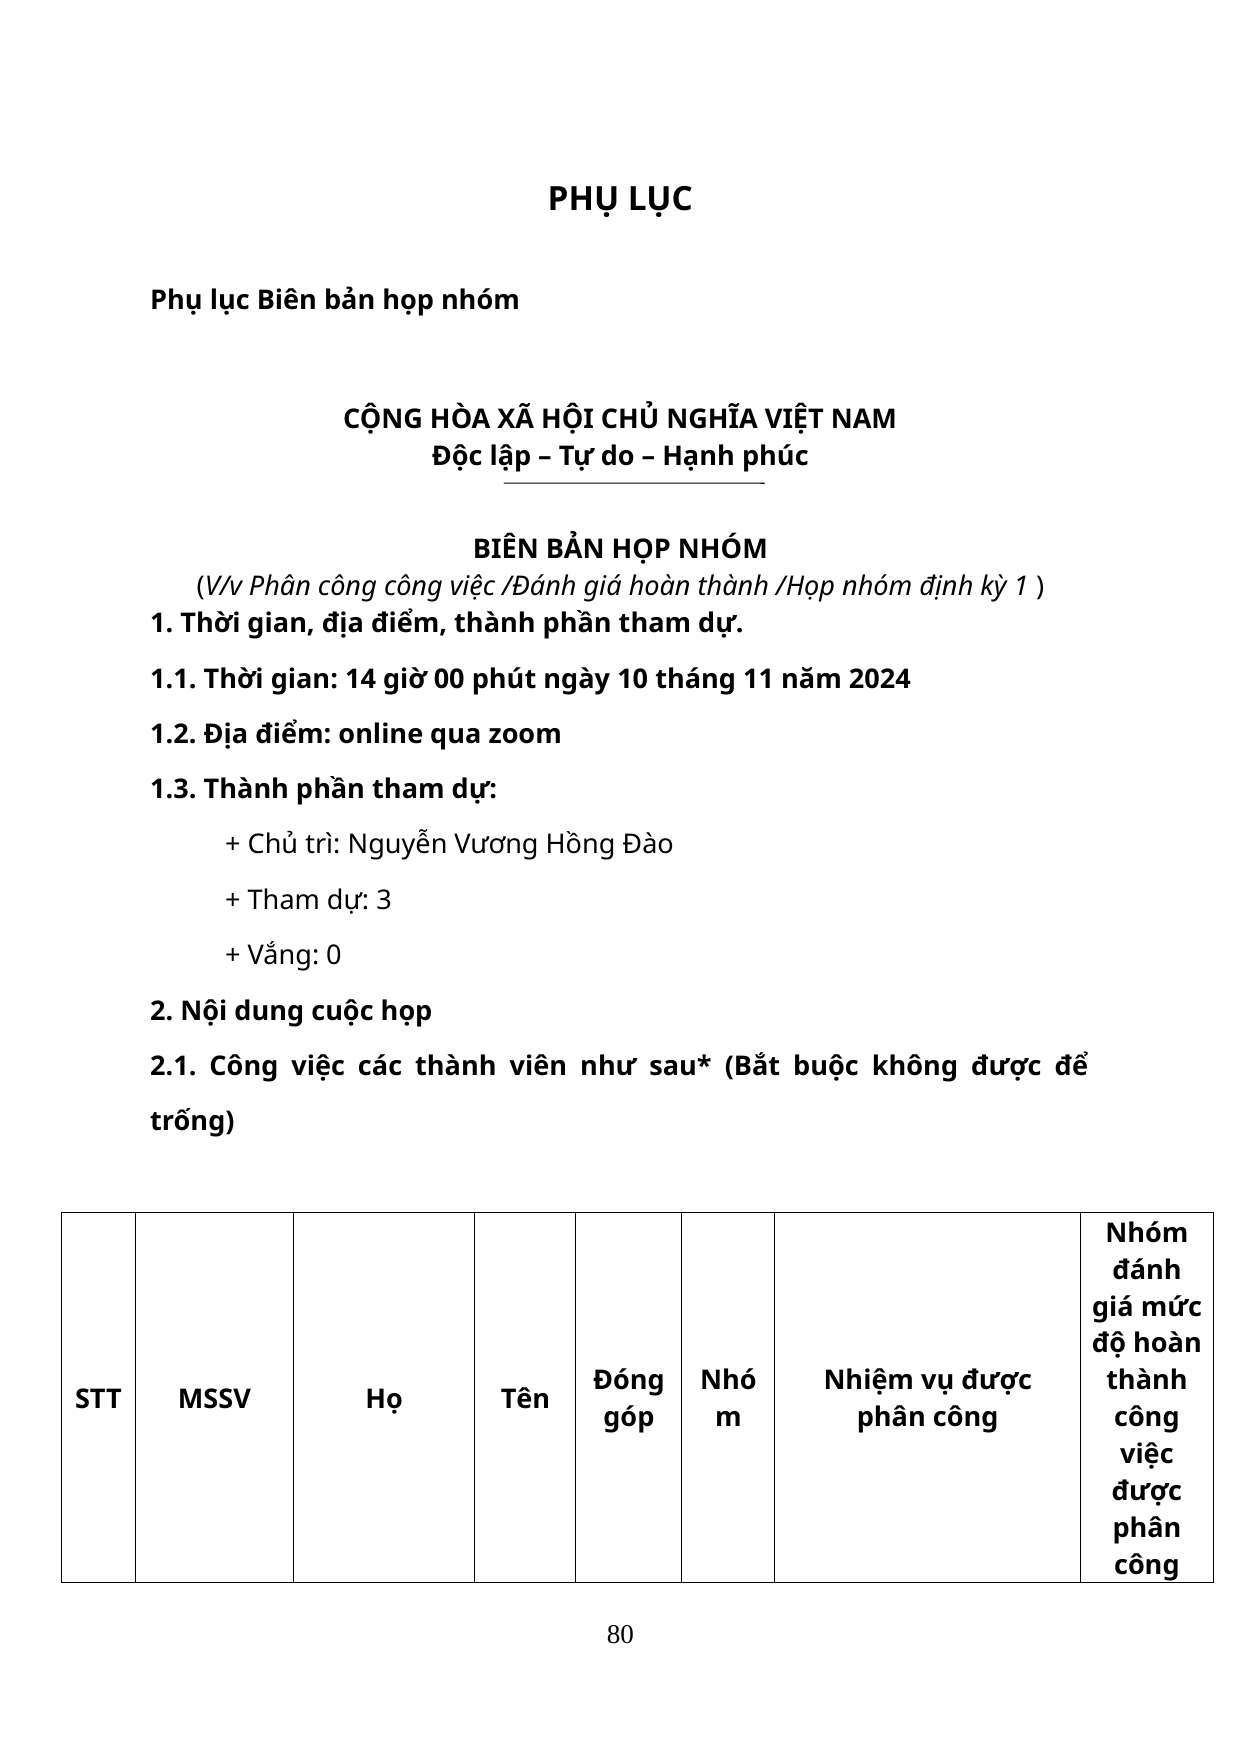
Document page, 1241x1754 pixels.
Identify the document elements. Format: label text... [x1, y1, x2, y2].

text 1.2. Địa điểm: online qua zoom [150, 714, 1090, 751]
text 1.1. Thời gian: 14 giờ 00 phút ngày 10 tháng 11 năm 2024 [150, 659, 1090, 696]
table_header STT [62, 1213, 135, 1582]
table_header Họ [294, 1213, 474, 1582]
text Phụ lục Biên bản họp nhóm [150, 280, 1090, 317]
text 2. Nội dung cuộc họp [150, 991, 1090, 1028]
table_header Tên [475, 1213, 575, 1582]
text + Chủ trì: Nguyễn Vương Hồng Đào [150, 825, 1090, 862]
text + Vắng: 0 [150, 936, 1090, 972]
subtitle PHỤ LỤC [150, 175, 1090, 220]
text (V/v Phân công công việc /Đánh giá hoàn thành /Họp nhóm định kỳ 1 ) [150, 567, 1090, 604]
text BIÊN BẢN HỌP NHÓM [150, 530, 1090, 567]
text 1. Thời gian, địa điểm, thành phần tham dự. [150, 604, 1090, 641]
table_header Nhóm [682, 1213, 774, 1582]
table_header MSSV [136, 1213, 293, 1582]
text 1.3. Thành phần tham dự: [150, 770, 1090, 807]
text Độc lập – Tự do – Hạnh phúc [150, 437, 1090, 473]
table_header Đóng góp [576, 1213, 681, 1582]
text + Tham dự: 3 [150, 880, 1090, 917]
table_header Nhóm đánh giá mức độ hoàn thành công việc được phân công [1081, 1213, 1213, 1582]
text CỘNG HÒA XÃ HỘI CHỦ NGHĨA VIỆT NAM [150, 400, 1090, 437]
text 2.1. Công việc các thành viên như sau* (Bắt buộc không được để trống) [150, 1046, 1090, 1138]
table_header Nhiệm vụ được phân công [775, 1213, 1080, 1582]
